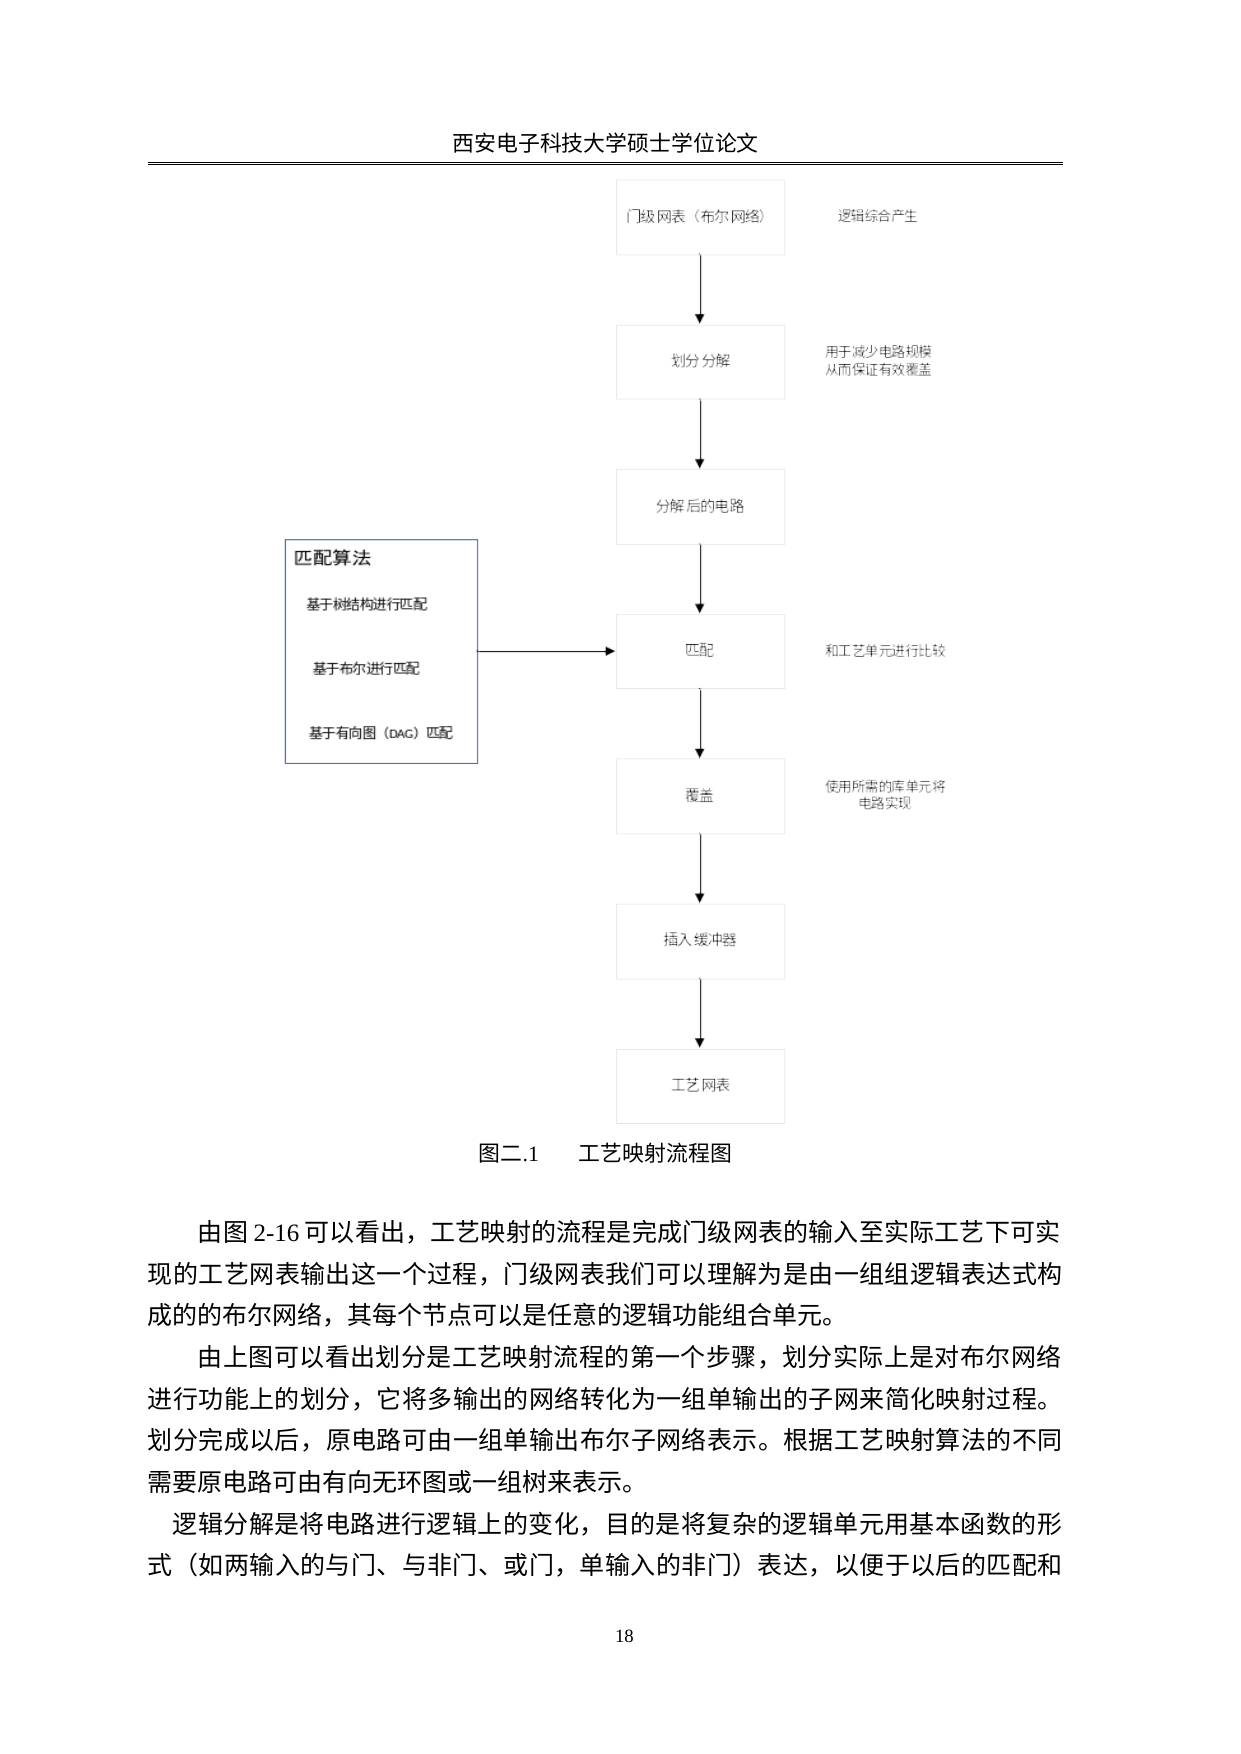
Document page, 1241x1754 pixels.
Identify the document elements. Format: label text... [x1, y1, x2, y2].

text 工艺映射流程图 [148, 1136, 1063, 1167]
text 由上图可以看出划分是工艺映射流程的第一个步骤，划分实际上是对布尔网络进行功能上的划分，它将多输出的网络转化为一组单输出的子网来简化映射过程。划分完成以后，原电路可由一组单输出布尔子网络表示。根据工艺映射算法的不同需要原电路可由有向无环图或一组树来表示。 [148, 1333, 1063, 1500]
text 逻辑分解是将电路进行逻辑上的变化，目的是将复杂的逻辑单元用基本函数的形式（如两输入的与门、与非门、或门，单输入的非门）表达，以便于以后的匹配和映射。 [148, 1500, 1063, 1583]
text 由图2-16可以看出，工艺映射的流程是完成门级网表的输入至实际工艺下可实现的工艺网表输出这一个过程，门级网表我们可以理解为是由一组组逻辑表达式构成的的布尔网络，其每个节点可以是任意的逻辑功能组合单元。 [148, 1208, 1063, 1333]
